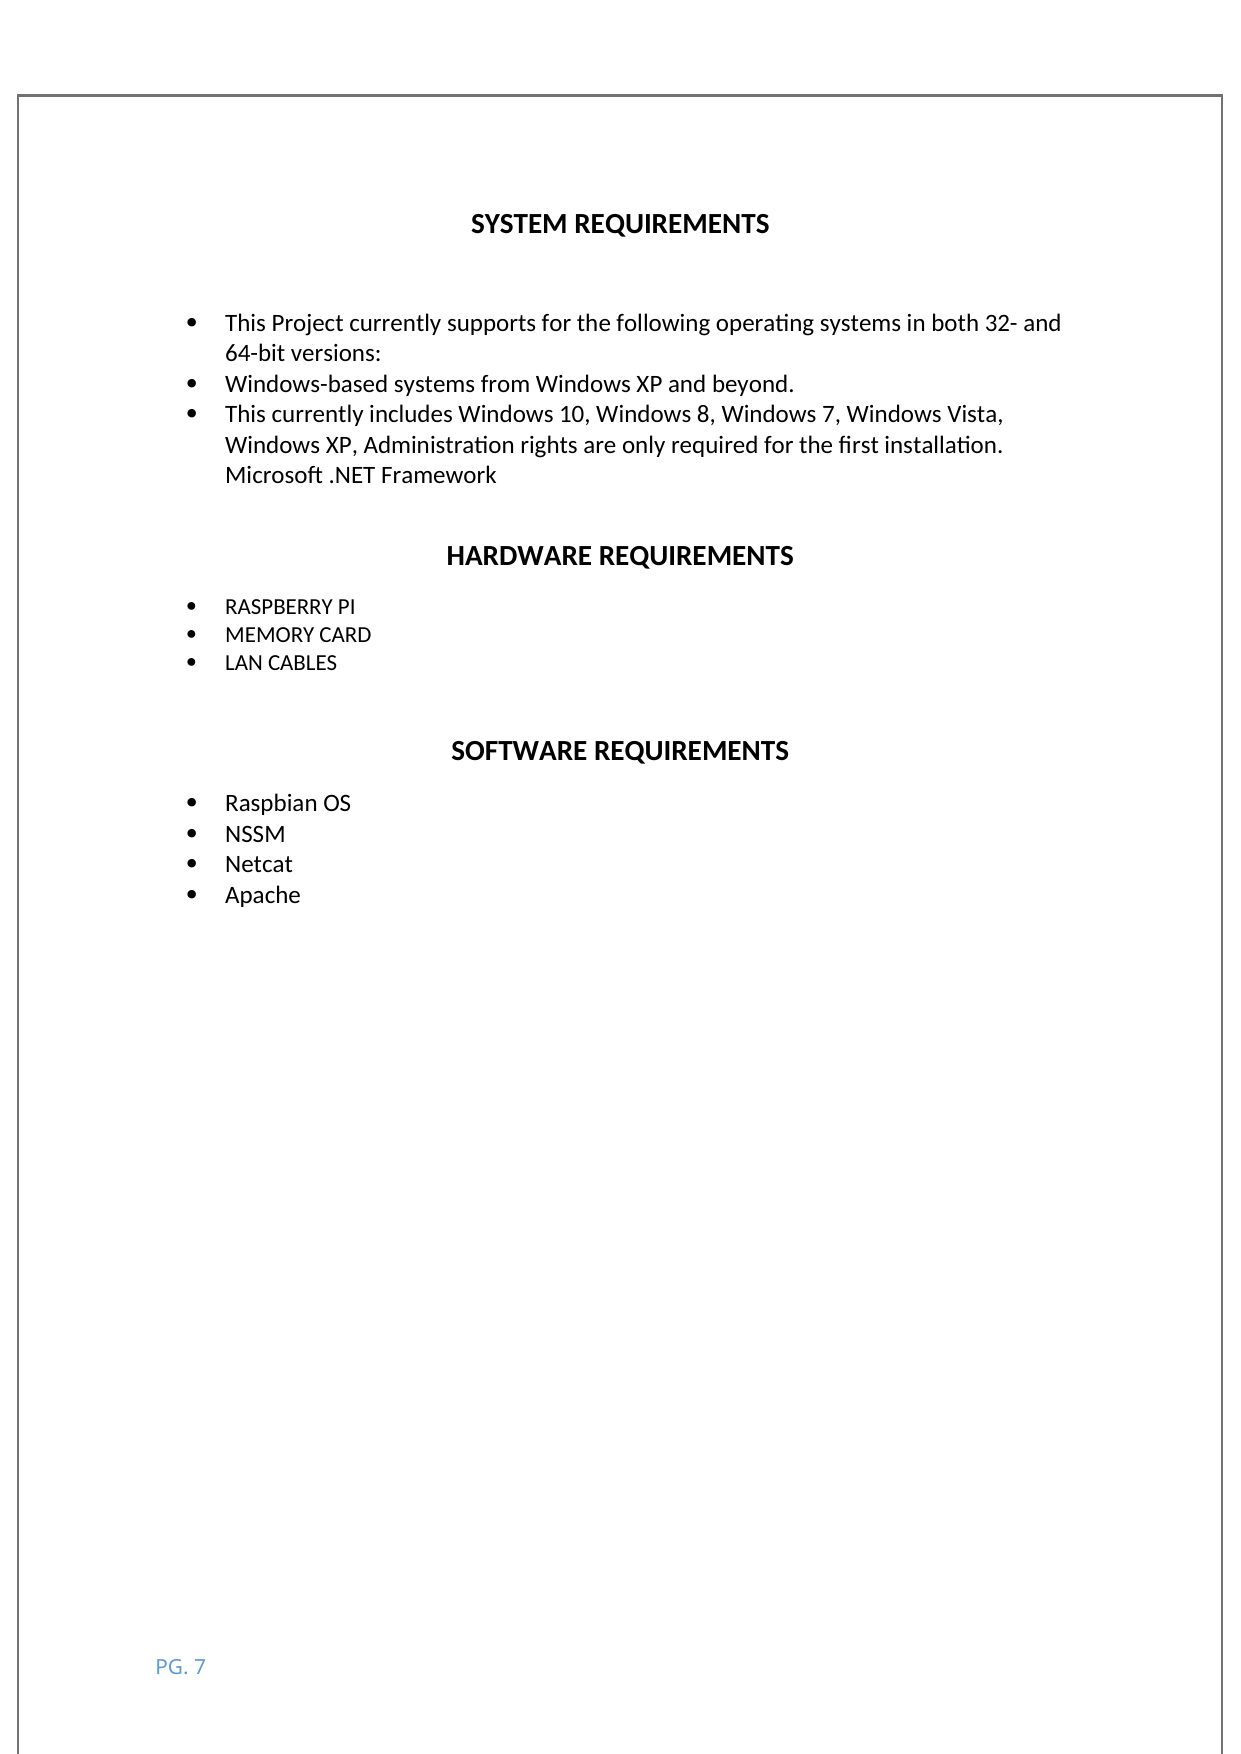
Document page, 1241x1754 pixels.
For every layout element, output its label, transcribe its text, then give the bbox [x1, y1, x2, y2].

list Raspbian OS [187, 787, 1090, 818]
list MEMORY CARD [187, 620, 1090, 648]
text SYSTEM REQUIREMENTS [150, 205, 1090, 241]
list NSSM [187, 818, 1090, 848]
list Apache [187, 879, 1090, 909]
list LAN CABLES [187, 648, 1090, 676]
list This currently includes Windows 10, Windows 8, Windows 7, Windows Vista, Windows XP, Administration rights are only required for the first installation. Microsoft .NET Framework [187, 399, 1090, 490]
list RASPBERRY PI [187, 592, 1090, 620]
list Netcat [187, 848, 1090, 879]
list Windows-based systems from Windows XP and beyond. [187, 368, 1090, 399]
text SOFTWARE REQUIREMENTS [150, 732, 1090, 768]
text HARDWARE REQUIREMENTS [150, 537, 1090, 573]
list This Project currently supports for the following operating systems in both 32- and 64-bit versions: [187, 307, 1090, 368]
